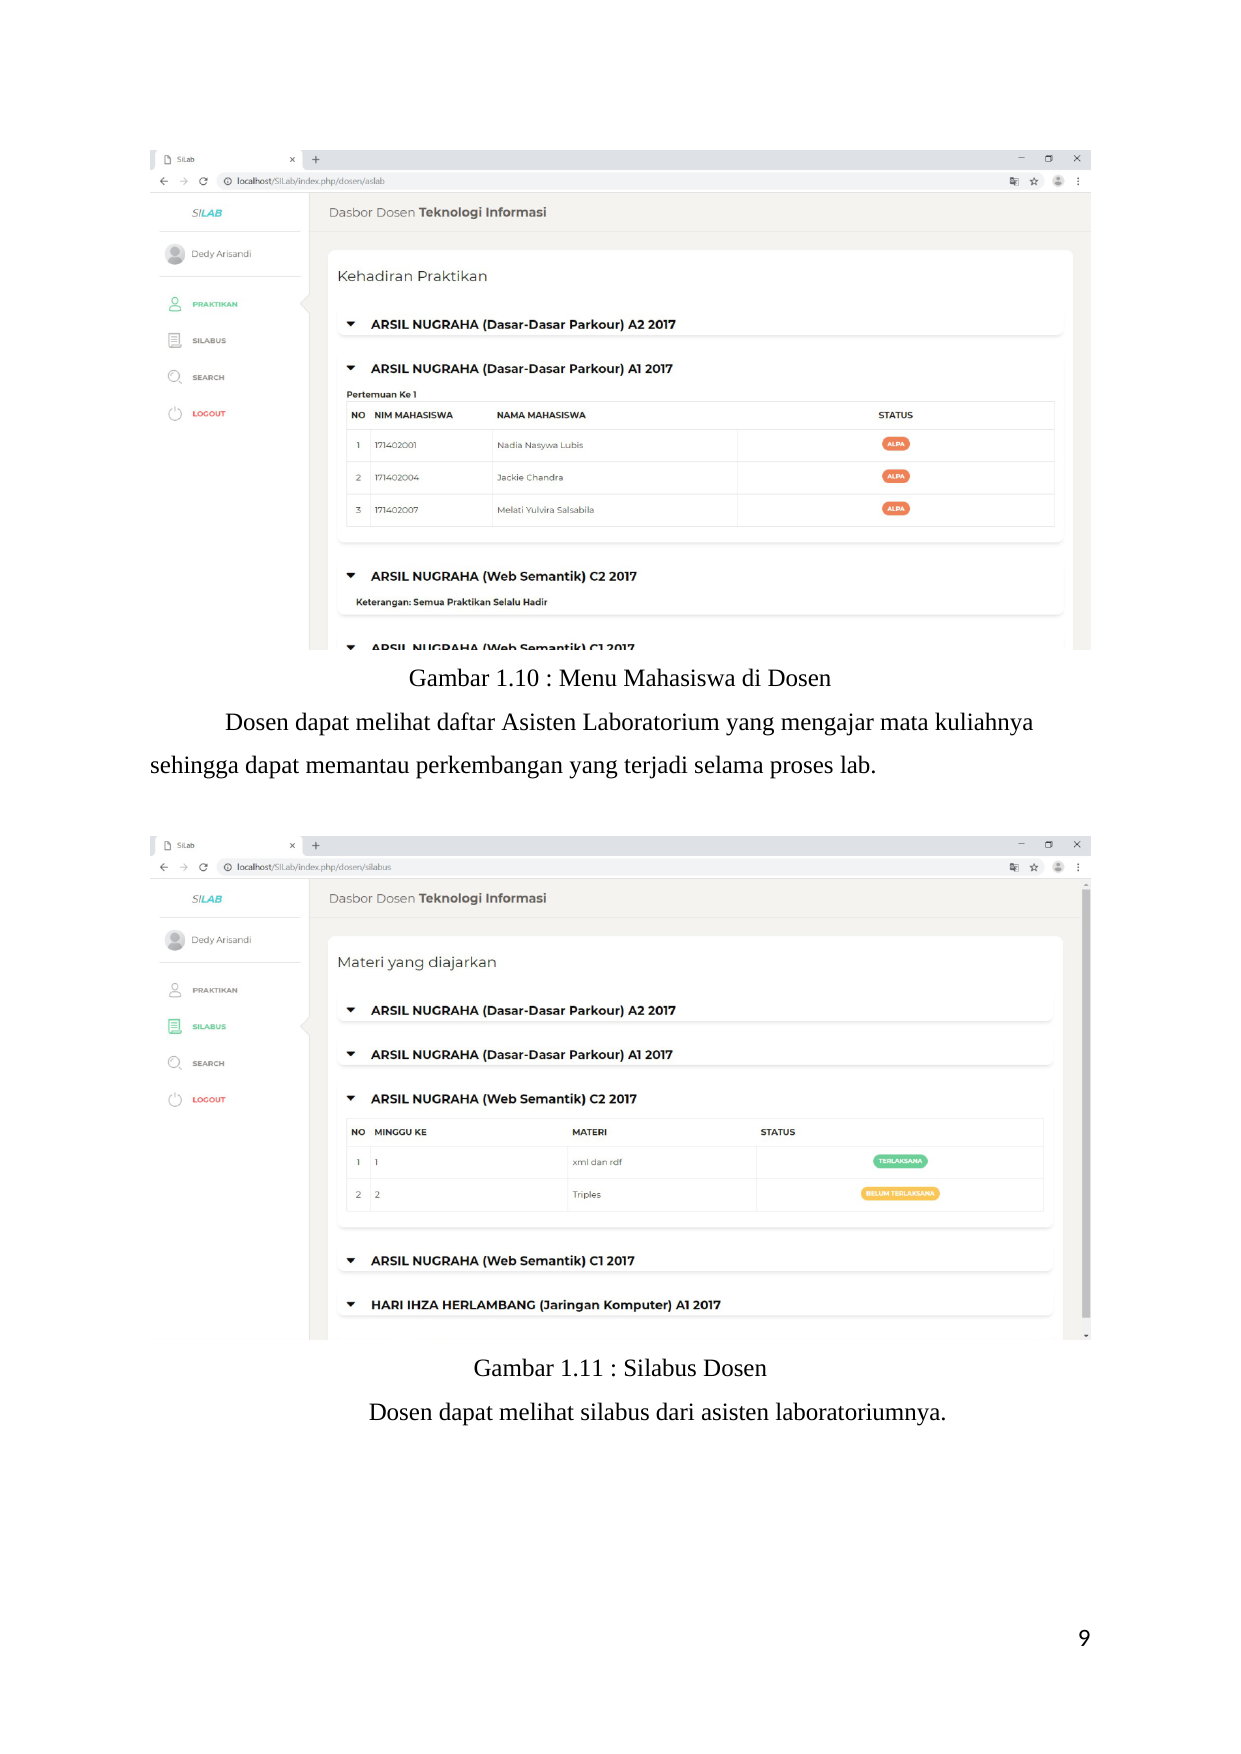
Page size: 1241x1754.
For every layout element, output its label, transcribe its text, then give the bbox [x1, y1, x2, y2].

text Gambar 1.11 : Silabus Dosen [150, 1353, 1090, 1382]
picture [150, 836, 1091, 1340]
text Dosen dapat melihat silabus dari asisten laboratoriumnya. [150, 1397, 1090, 1425]
text Gambar 1.10 : Menu Mahasiswa di Dosen [150, 663, 1090, 692]
picture [150, 150, 1091, 650]
text Dosen dapat melihat daftar Asisten Laboratorium yang mengajar mata kuliahnya sehingga dapat memantau perkembangan yang terjadi selama proses lab. [150, 707, 1090, 778]
